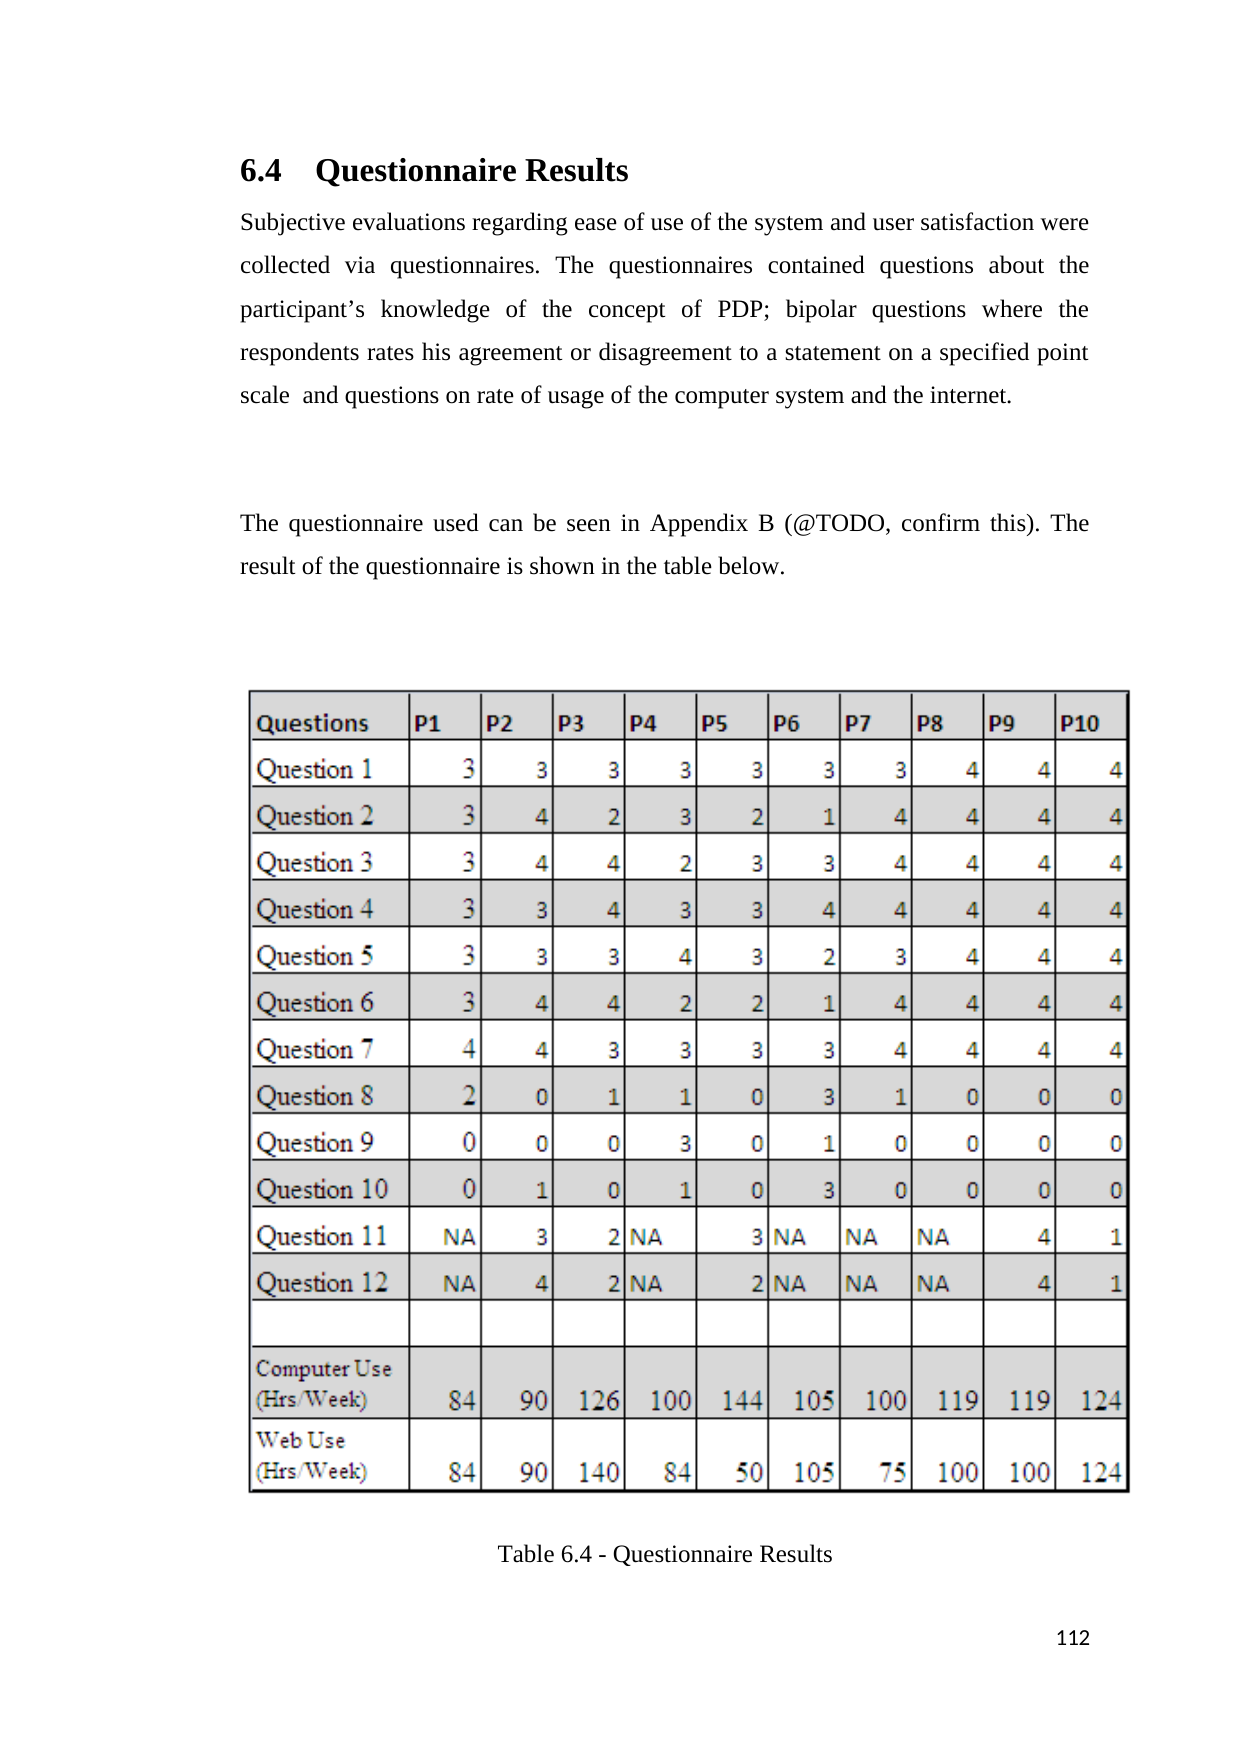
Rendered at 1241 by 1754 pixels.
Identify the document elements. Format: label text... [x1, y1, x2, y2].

subtitle 6.4 Questionnaire Results [240, 150, 1090, 188]
text The questionnaire used can be seen in Appendix B (@TODO, confirm this). The result of the questionnaire is shown in the table below. [240, 508, 1090, 580]
text Subjective evaluations regarding ease of use of the system and user satisfaction were collected via questionnaires. The questionnaires contained questions about the participant’s knowledge of the concept of PDP; bipolar questions where the respondents rates his agreement or disagreement to a statement on a specified point scale and questions on rate of usage of the computer system and the internet. [240, 207, 1090, 409]
picture [240, 678, 1140, 1504]
